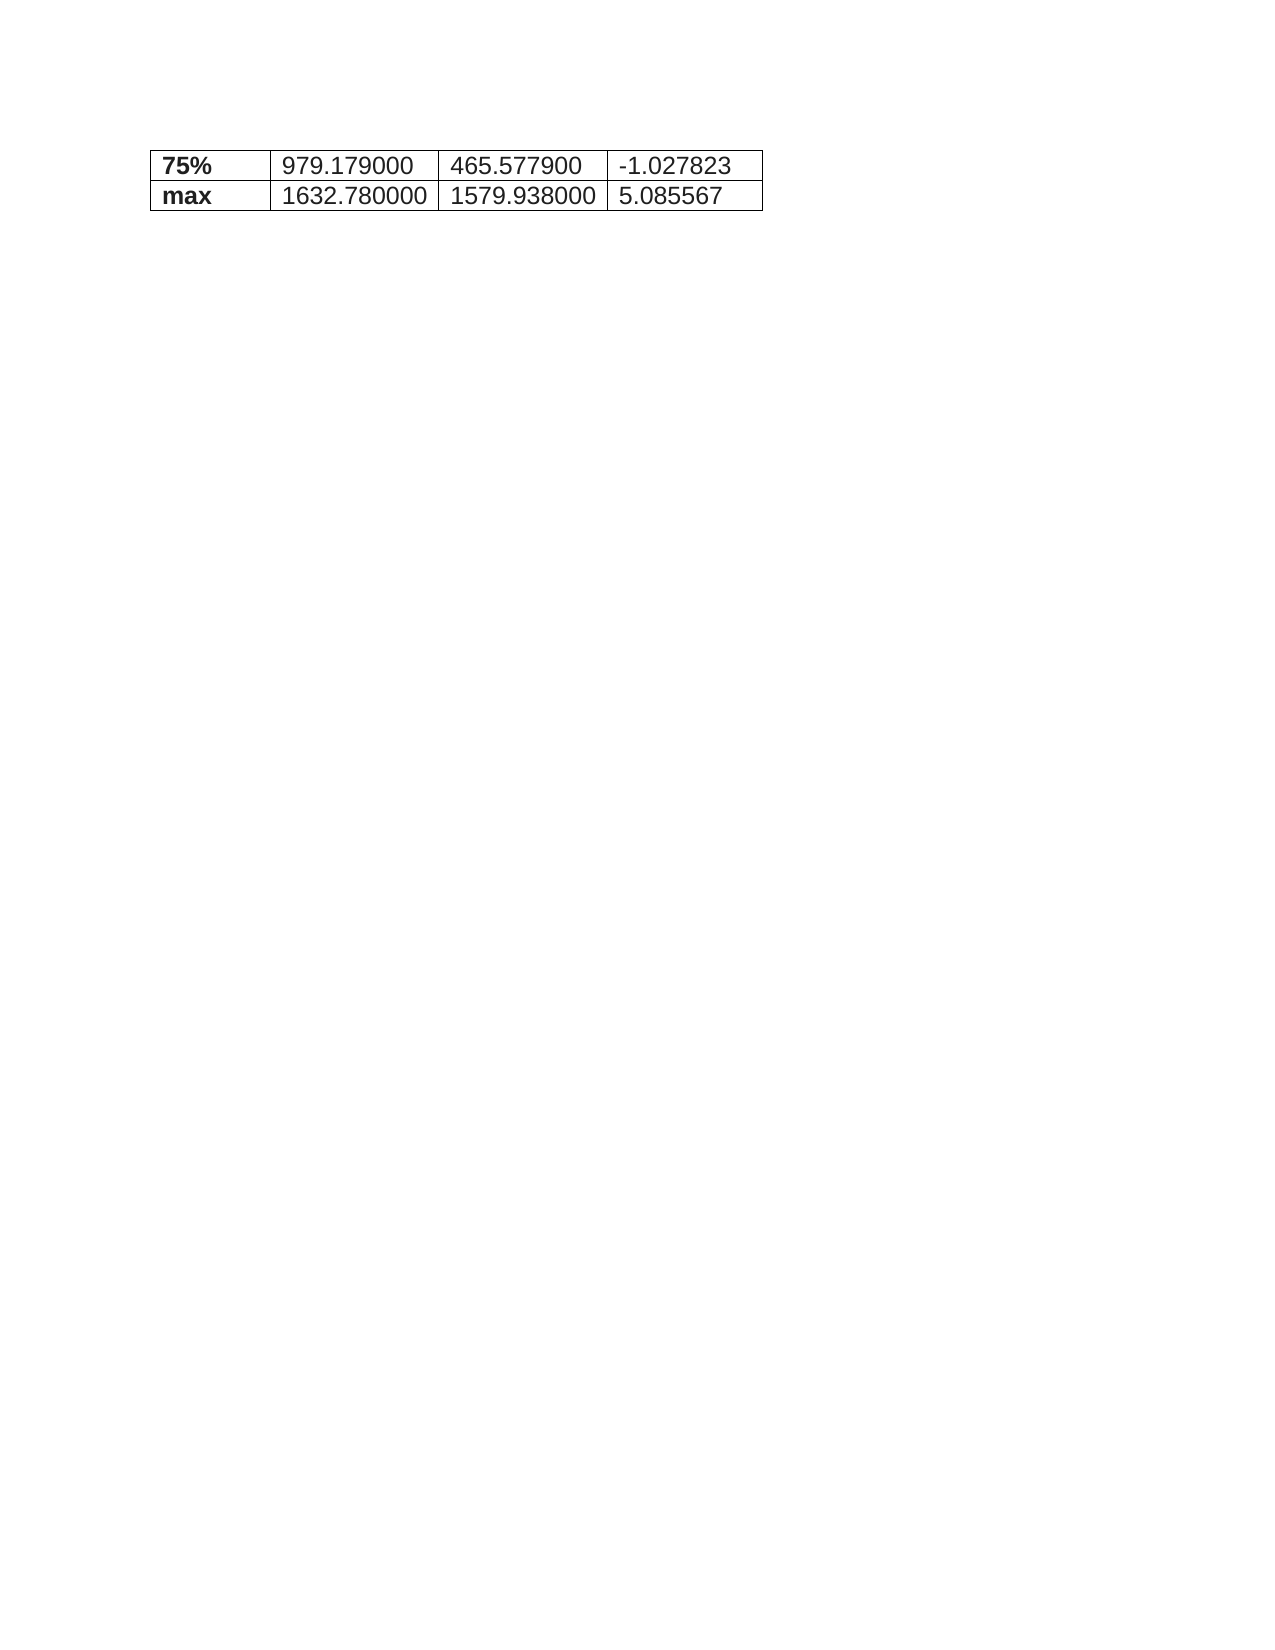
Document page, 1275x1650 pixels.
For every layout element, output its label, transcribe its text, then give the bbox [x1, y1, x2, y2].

table_cell max [151, 181, 270, 209]
table_cell -1.027823 [608, 151, 762, 180]
table_cell 1579.938000 [439, 181, 607, 209]
table_cell 979.179000 [271, 151, 438, 180]
table_cell 1632.780000 [271, 181, 438, 209]
table_cell 465.577900 [439, 151, 607, 180]
table_cell 75% [151, 151, 270, 180]
table_cell 5.085567 [608, 181, 762, 209]
